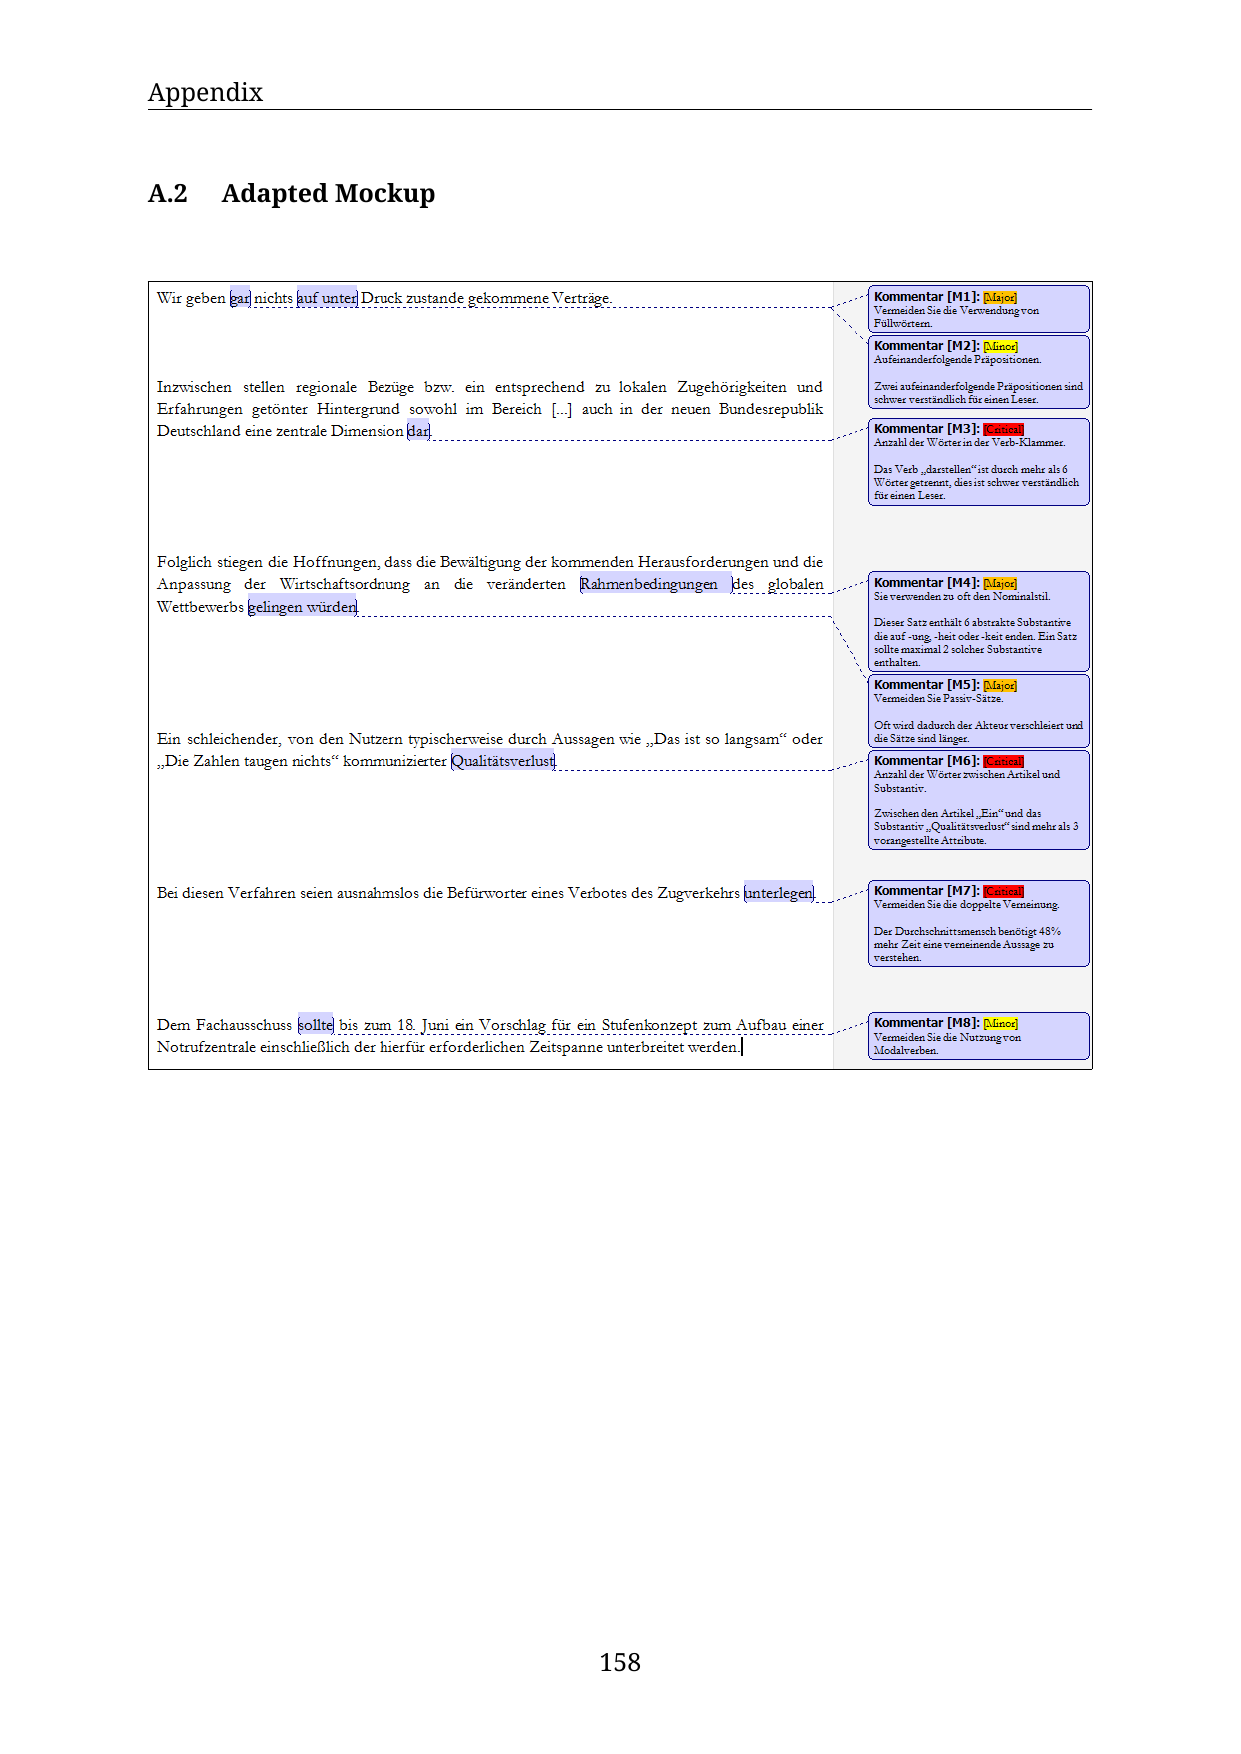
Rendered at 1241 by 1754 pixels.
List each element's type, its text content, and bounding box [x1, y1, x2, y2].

picture [149, 282, 1092, 1069]
subtitle A.2 Adapted Mockup [148, 177, 1092, 209]
